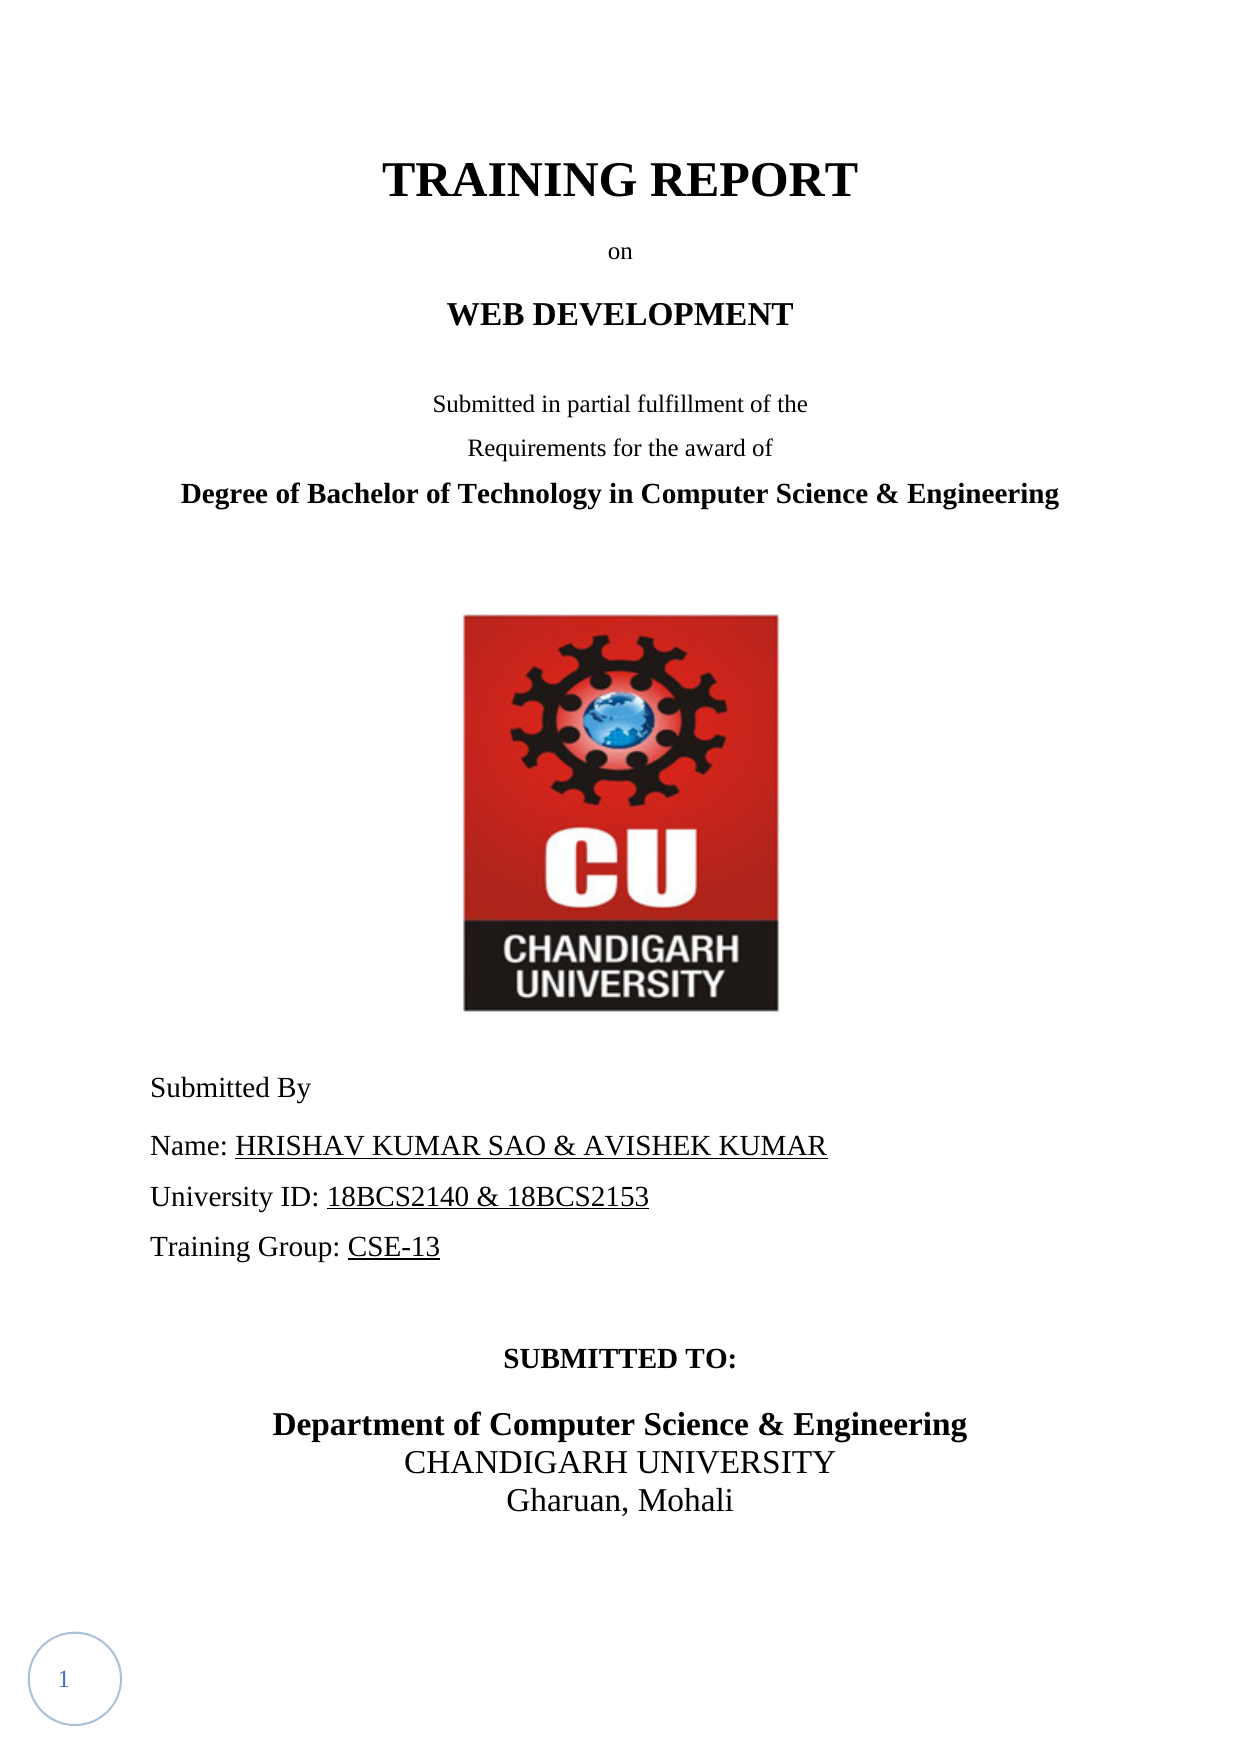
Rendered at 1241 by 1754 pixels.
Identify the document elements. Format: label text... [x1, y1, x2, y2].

text SUBMITTED TO: [150, 1342, 1090, 1375]
text Chandigarh University [150, 1442, 1090, 1481]
text Department of Computer Science & Engineering [150, 1404, 1090, 1442]
text WEB DEVELOPMENT [150, 294, 1090, 332]
text University ID: 18BCS2140 & 18BCS2153 [150, 1179, 1090, 1212]
text Name: HRISHAV KUMAR SAO & AVISHEK KUMAR [150, 1128, 1090, 1162]
picture [459, 612, 782, 1013]
text on [150, 236, 1090, 265]
text Gharuan, Mohali [150, 1481, 1090, 1519]
text Requirements for the award of [150, 433, 1090, 461]
text Submitted By [150, 1070, 1090, 1103]
text Training Group: CSE-13 [150, 1229, 1090, 1263]
text Degree of Bachelor of Technology in Computer Science & Engineering [150, 476, 1090, 509]
text TRAINING REPORT [150, 150, 1090, 207]
text Submitted in partial fulfillment of the [150, 389, 1090, 418]
